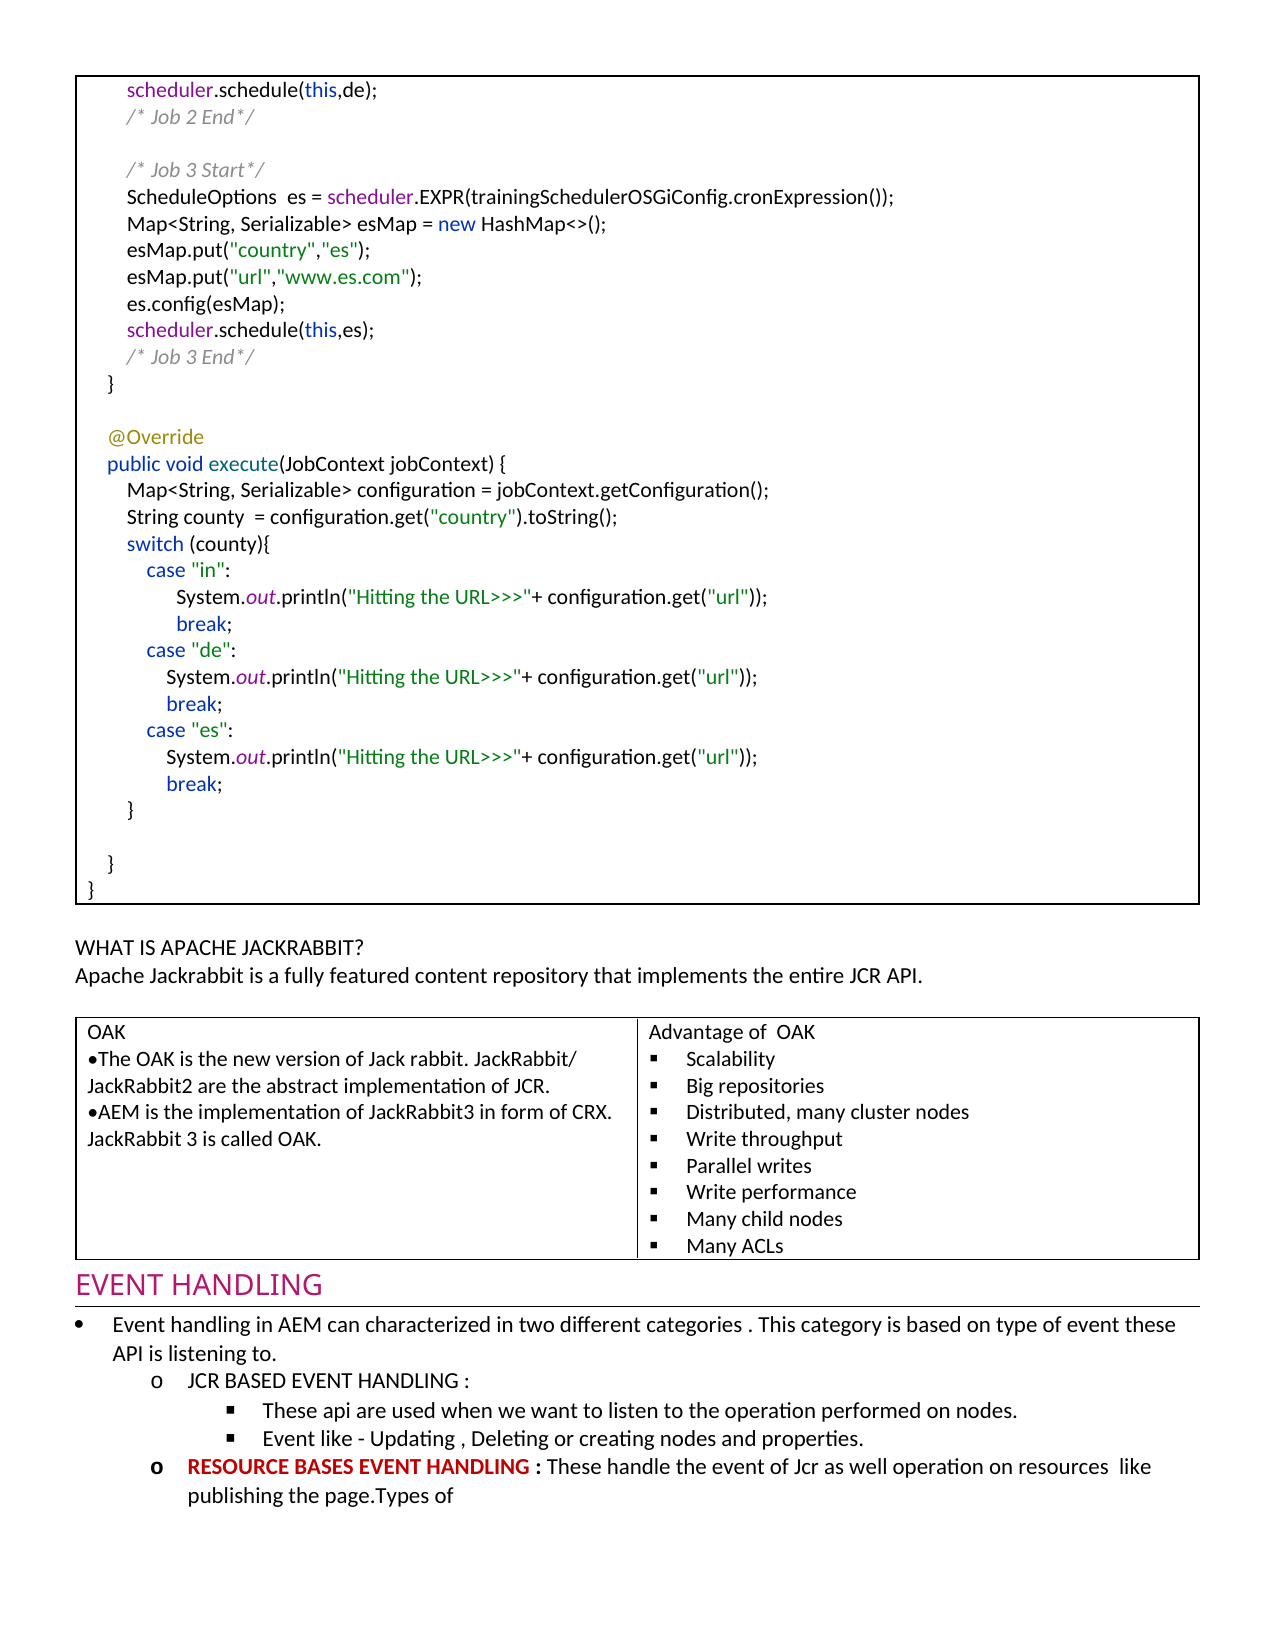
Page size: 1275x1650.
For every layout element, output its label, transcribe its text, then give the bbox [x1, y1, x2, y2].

list Event like - Updating , Deleting or creating nodes and properties. [225, 1424, 1200, 1452]
subtitle EVENT HANDLING [75, 1264, 1200, 1306]
list Event handling in AEM can characterized in two different categories . This category is based on type of event these API is listening to. [75, 1311, 1200, 1367]
text Apache Jackrabbit is a fully featured content repository that implements the entire JCR API. [75, 961, 1200, 989]
table_header Advantage of OAK Scalability Big repositories Distributed, many cluster nodes Write throughput Parallel writes Write performance Many child nodes Many ACLs [638, 1018, 1198, 1258]
list RESOURCE BASES EVENT HANDLING : These handle the event of Jcr as well operation on resources like publishing the page.Types of [150, 1452, 1200, 1509]
list These api are used when we want to listen to the operation performed on nodes. [225, 1396, 1200, 1424]
text WHAT IS APACHE JACKRABBIT? [75, 933, 1200, 961]
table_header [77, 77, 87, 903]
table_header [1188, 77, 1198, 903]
table_header OAK •The OAK is the new version of Jack rabbit. JackRabbit/ JackRabbit2 are the abstract implementation of JCR. •AEM is the implementation of JackRabbit3 in form of CRX. JackRabbit 3 is called OAK. [77, 1018, 637, 1258]
list JCR BASED EVENT HANDLING : [150, 1367, 1200, 1396]
